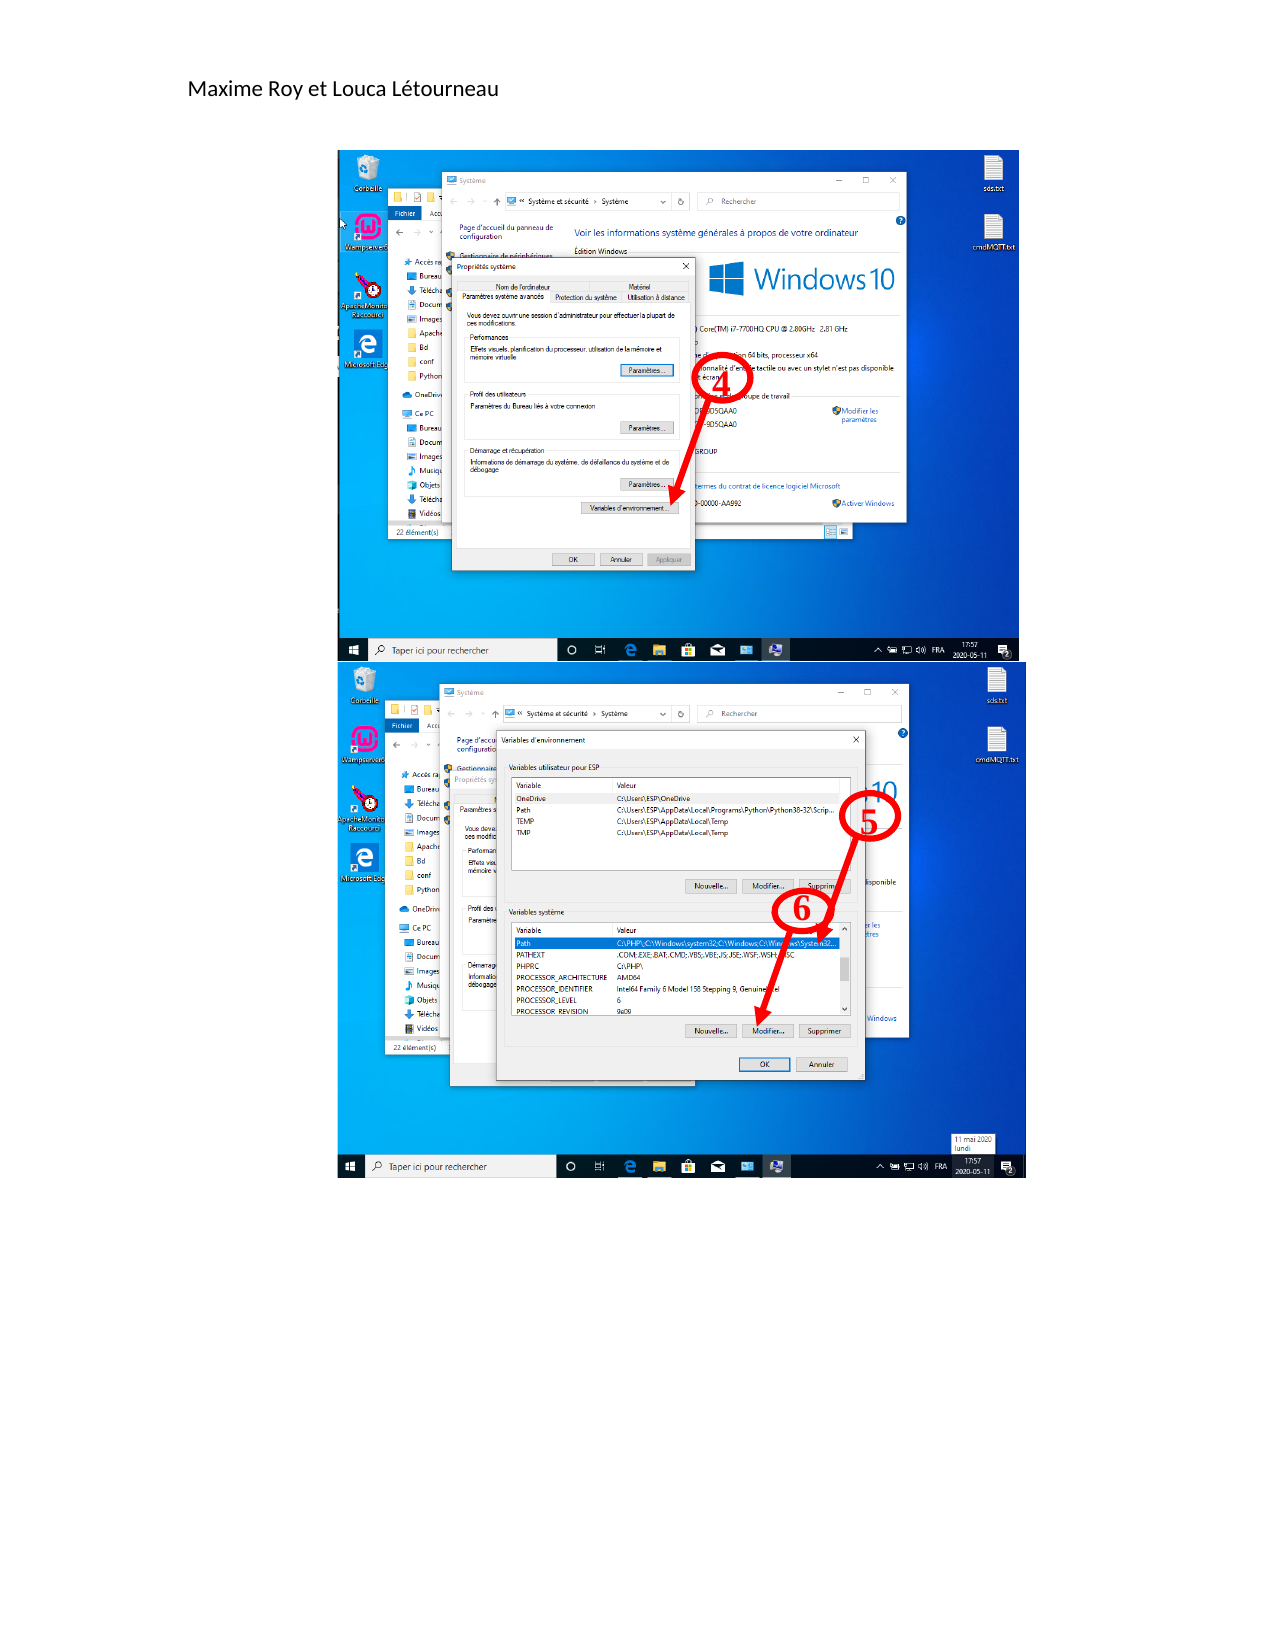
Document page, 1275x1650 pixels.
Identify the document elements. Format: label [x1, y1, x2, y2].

picture [337, 662, 1026, 1178]
picture [337, 150, 1019, 661]
picture [352, 786, 377, 810]
picture [351, 740, 378, 752]
picture [356, 698, 377, 702]
picture [359, 186, 380, 190]
picture [352, 726, 378, 737]
picture [351, 844, 378, 871]
picture [358, 733, 372, 746]
